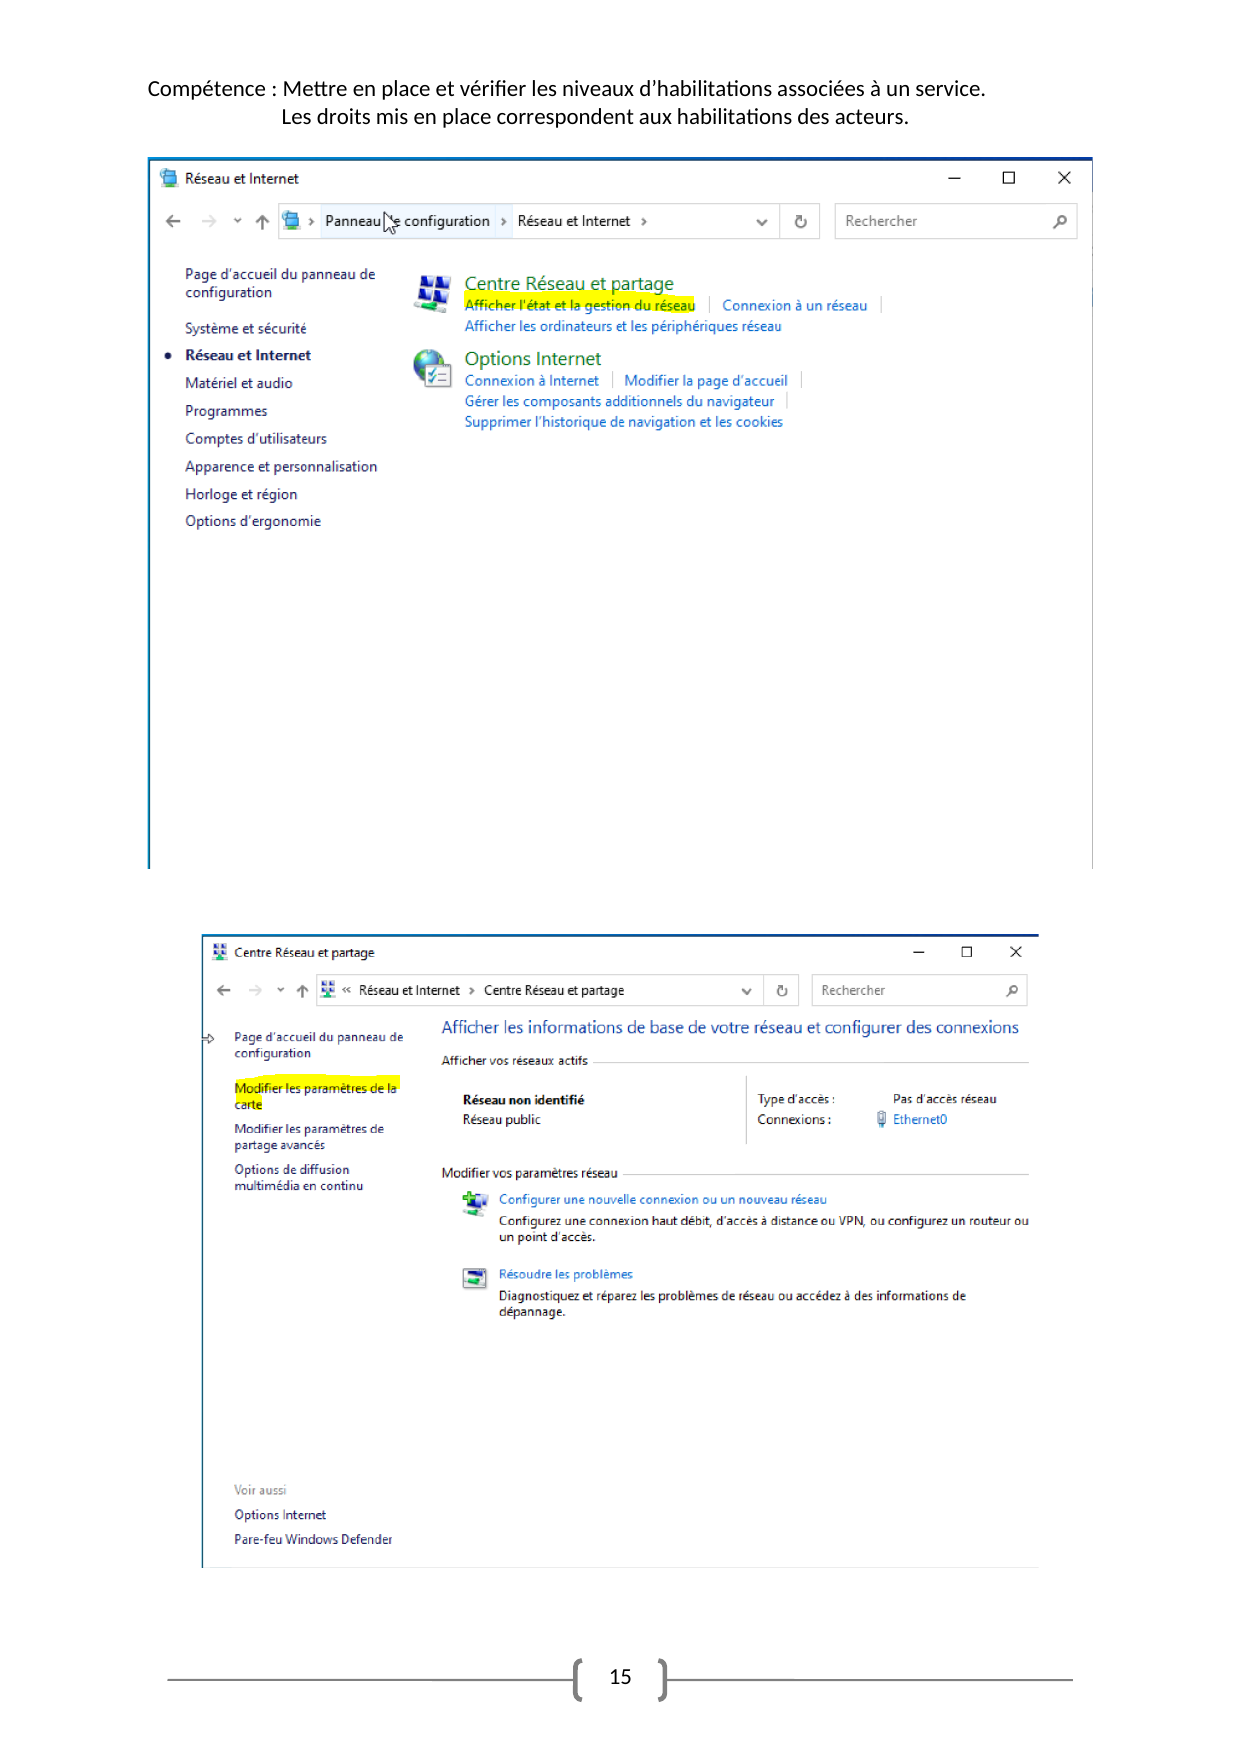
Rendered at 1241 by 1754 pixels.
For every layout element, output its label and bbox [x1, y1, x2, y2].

picture [201, 934, 1039, 1568]
picture [150, 157, 1093, 869]
